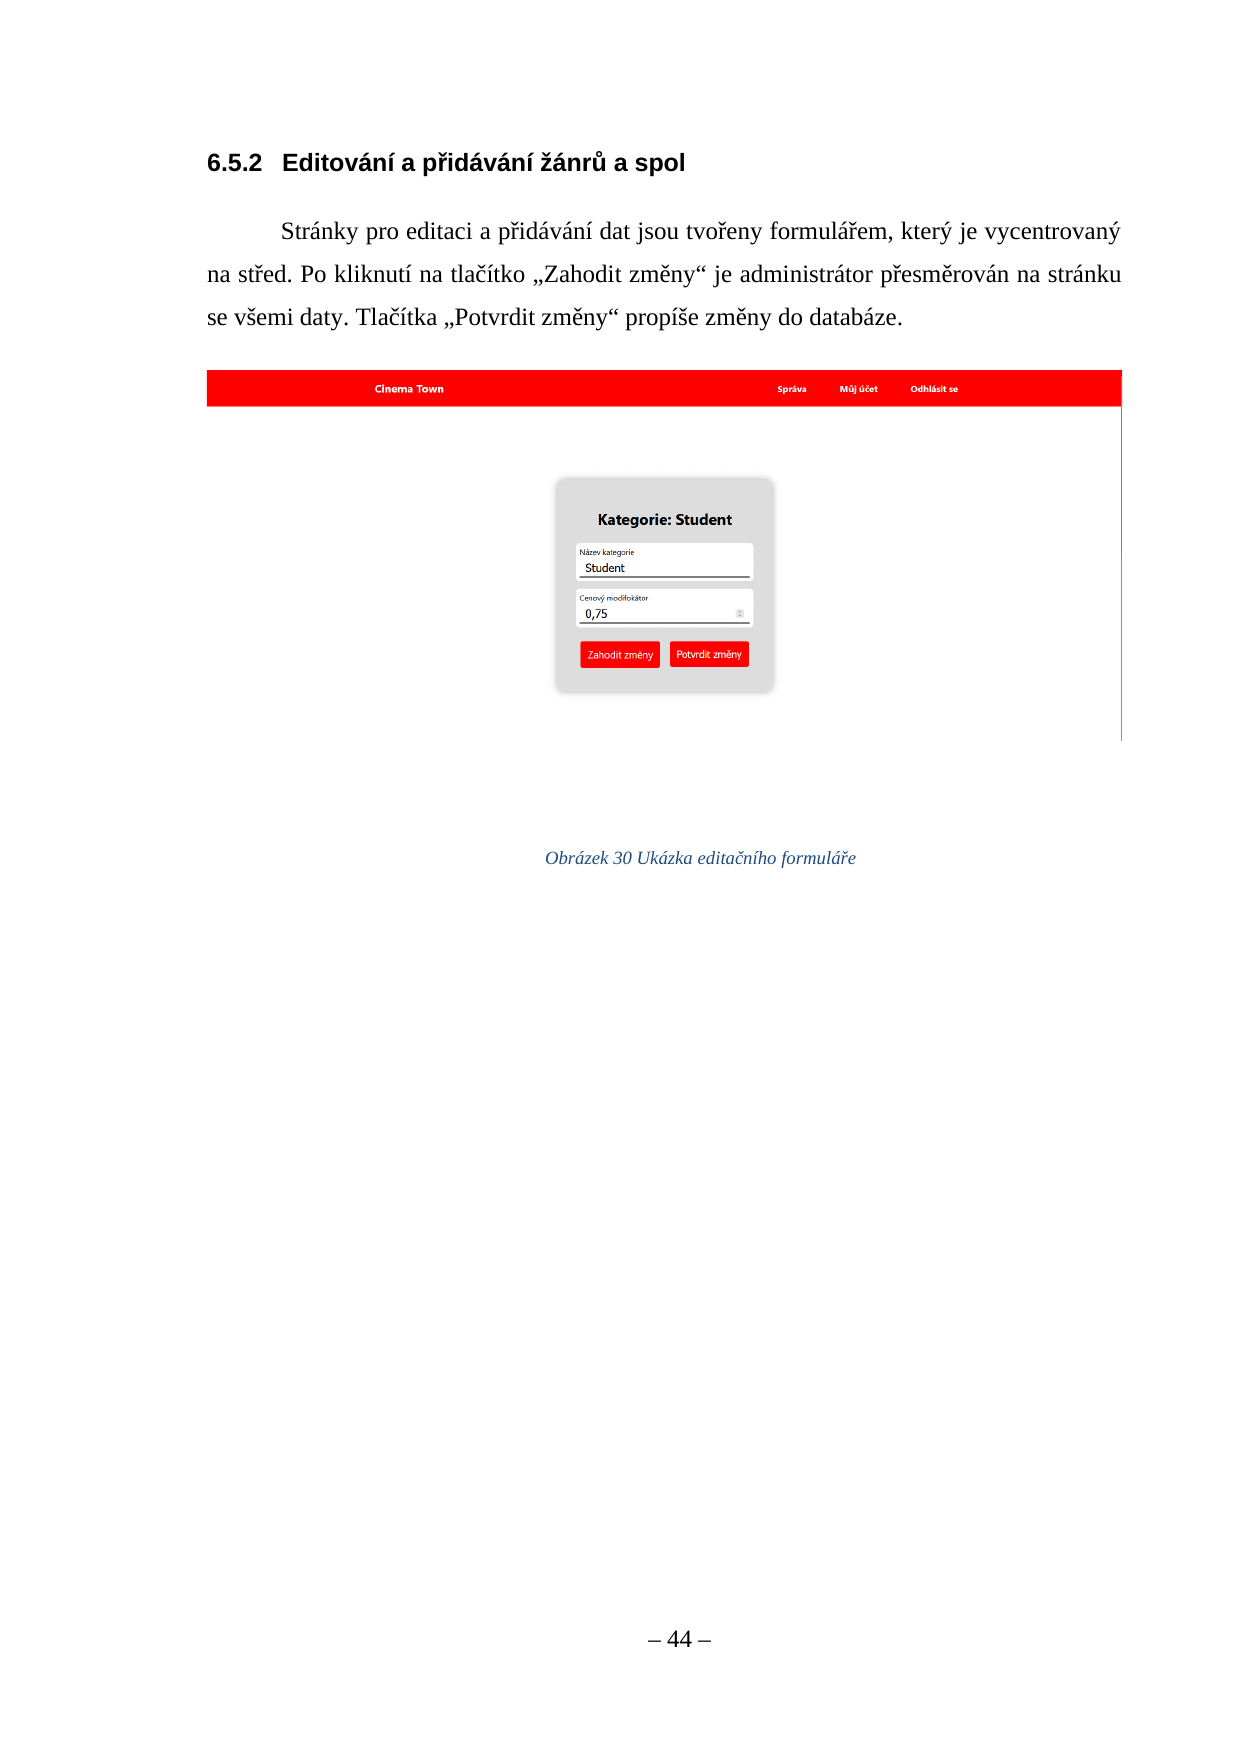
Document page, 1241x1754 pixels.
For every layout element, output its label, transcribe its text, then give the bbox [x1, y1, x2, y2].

subtitle Editování a přidávání žánrů a spol [207, 148, 1122, 176]
picture [206, 370, 1123, 808]
text Stránky pro editaci a přidávání dat jsou tvořeny formulářem, který je vycentrovaný na střed. Po kliknutí na tlačítko „Zahodit změny“ je administrátor přesměrován na stránku se všemi daty. Tlačítka „Potvrdit změny“ propíše změny do databáze. [207, 216, 1122, 331]
text Obrázek 30 Ukázka editačního formuláře [207, 847, 1122, 869]
